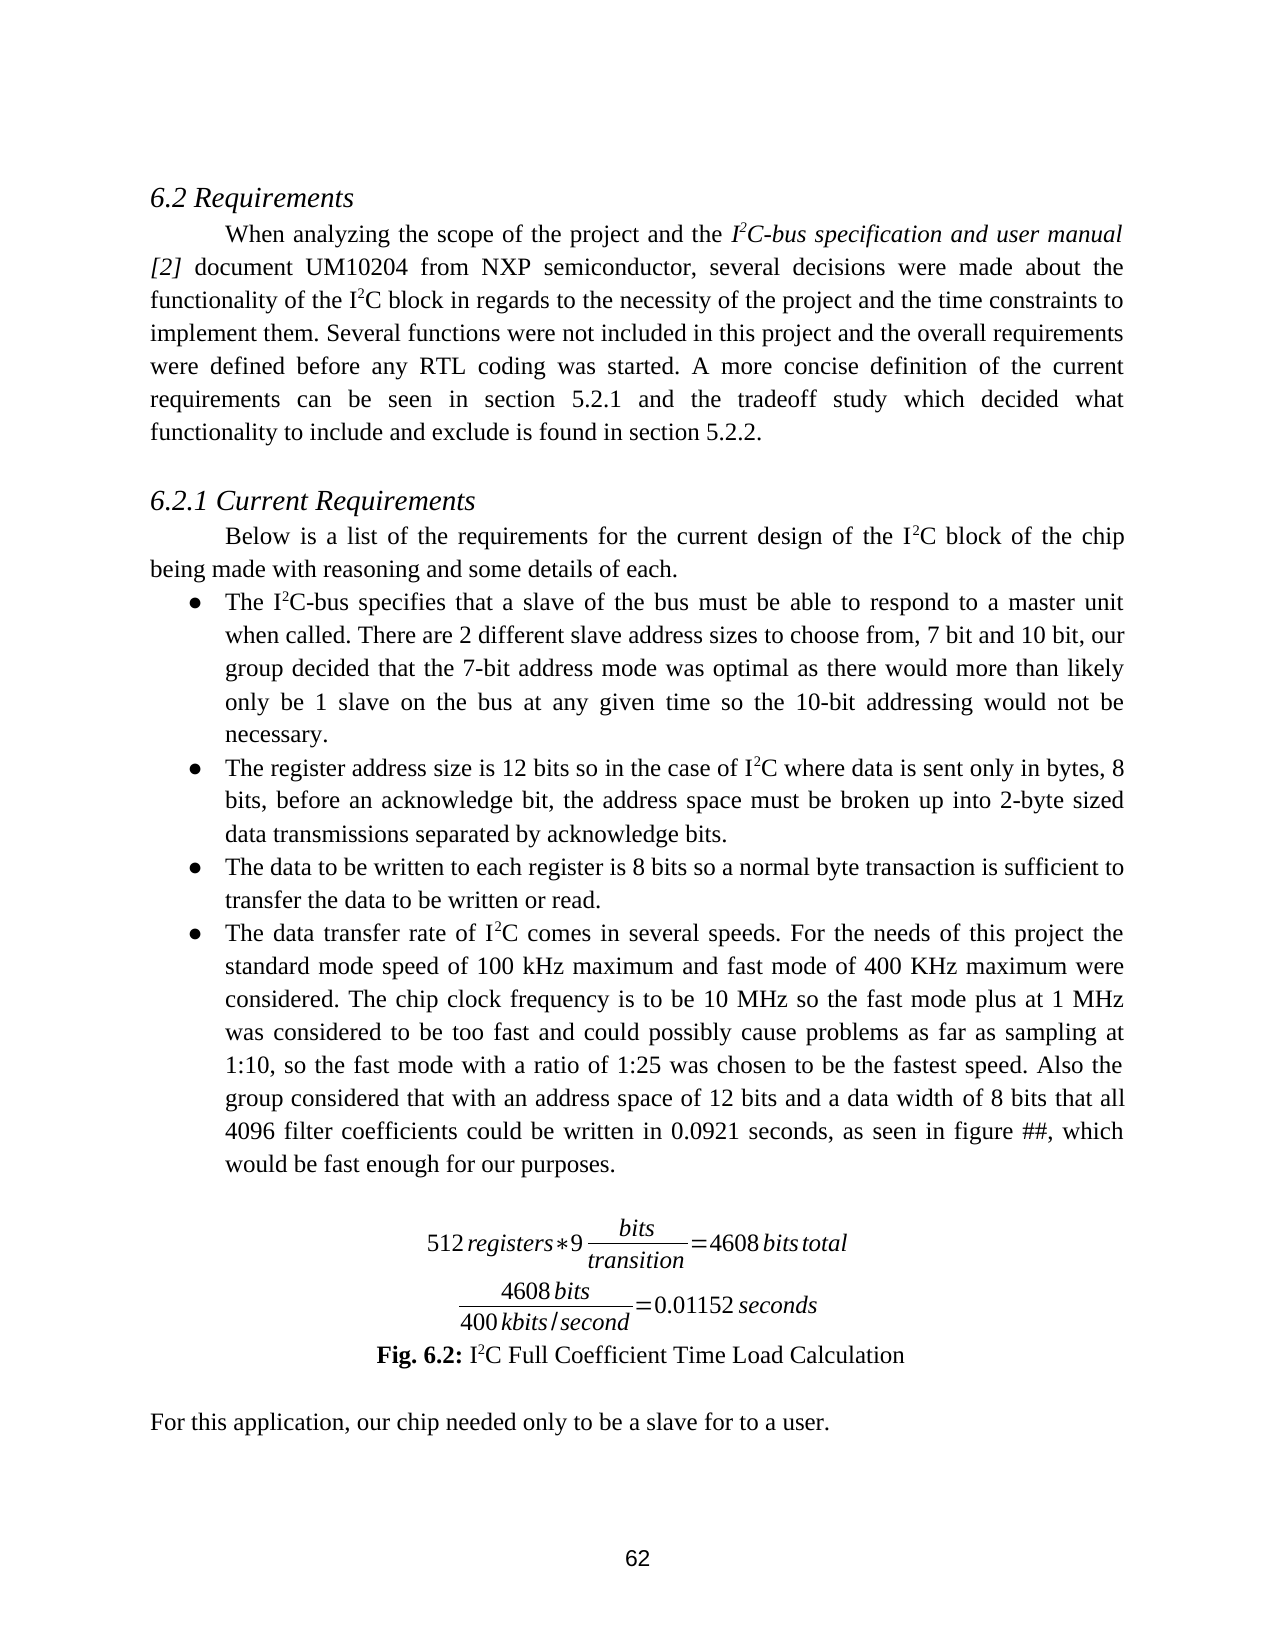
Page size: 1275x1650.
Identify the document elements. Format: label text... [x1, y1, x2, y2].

list The data transfer rate of I2C comes in several speeds. For the needs of this project the standard mode speed of 100 kHz maximum and fast mode of 400 KHz maximum were considered. The chip clock frequency is to be 10 MHz so the fast mode plus at 1 MHz was considered to be too fast and could possibly cause problems as far as sampling at 1:10, so the fast mode with a ratio of 1:25 was chosen to be the fastest speed. Also the group considered that with an address space of 12 bits and a data width of 8 bits that all 4096 filter coefficients could be written in 0.0921 seconds, as seen in figure ##, which would be fast enough for our purposes. [187, 918, 1125, 1178]
text When analyzing the scope of the project and the I2C-bus specification and user manual [2] document UM10204 from NXP semiconductor, several decisions were made about the functionality of the I2C block in regards to the necessity of the project and the time constraints to implement them. Several functions were not included in this project and the overall requirements were defined before any RTL coding was started. A more concise definition of the current requirements can be seen in section 5.2.1 and the tradeoff study which decided what functionality to include and exclude is found in section 5.2.2. [150, 219, 1125, 446]
text Fig. 6.2: I2C Full Coefficient Time Load Calculation [150, 1341, 1125, 1369]
list The data to be written to each register is 8 bits so a normal byte transaction is sufficient to transfer the data to be written or read. [187, 852, 1125, 913]
text 6.2 Requirements [150, 180, 1125, 214]
list The register address size is 12 bits so in the case of I2C where data is sent only in bytes, 8 bits, before an acknowledge bit, the address space must be broken up into 2-byte sized data transmissions separated by acknowledge bits. [187, 753, 1125, 847]
text Below is a list of the requirements for the current design of the I2C block of the chip being made with reasoning and some details of each. [150, 521, 1125, 583]
text 6.2.1 Current Requirements [150, 483, 1125, 516]
text For this application, our chip needed only to be a slave for to a user. [150, 1407, 1125, 1435]
list The I2C-bus specifies that a slave of the bus must be able to respond to a master unit when called. There are 2 different slave address sizes to choose from, 7 bit and 10 bit, our group decided that the 7-bit address mode was optimal as there would more than likely only be 1 slave on the bus at any given time so the 10-bit addressing would not be necessary. [187, 587, 1125, 748]
